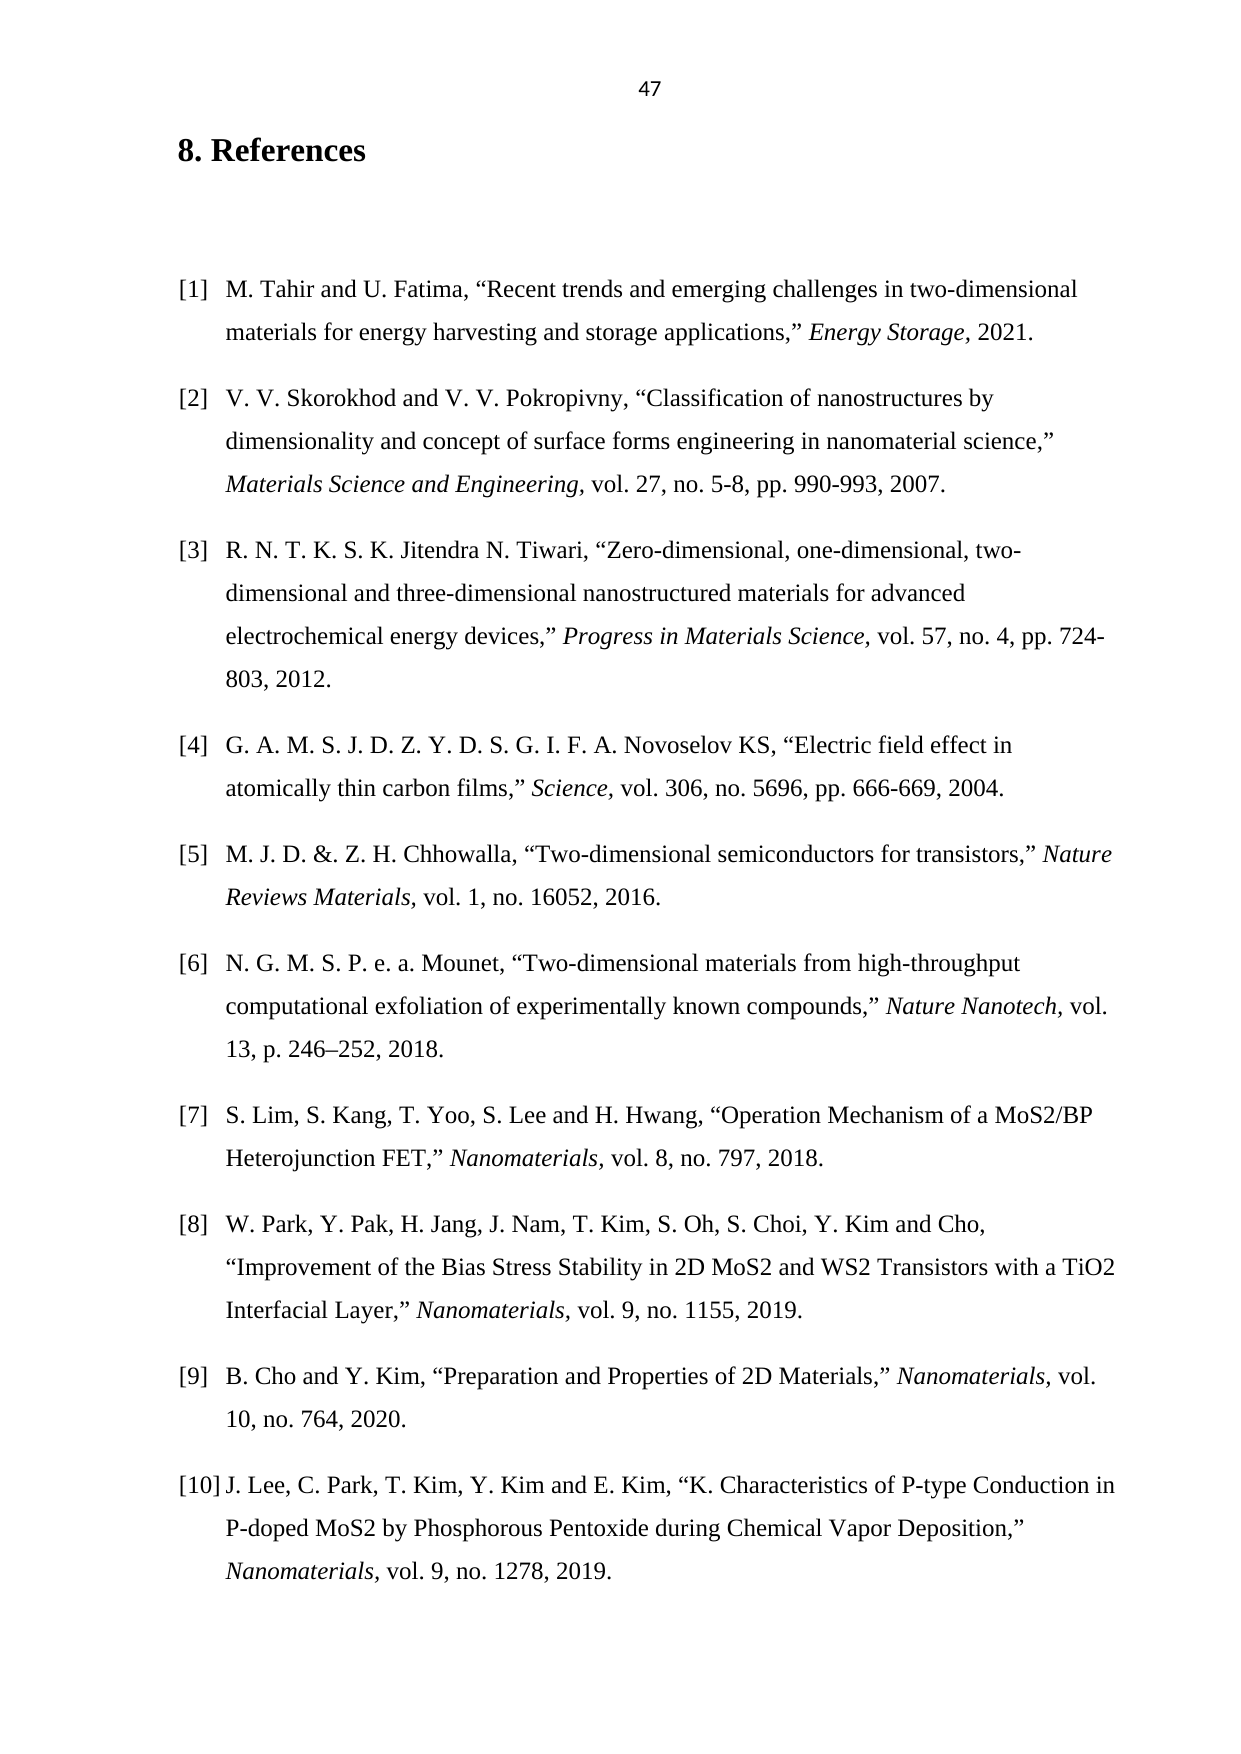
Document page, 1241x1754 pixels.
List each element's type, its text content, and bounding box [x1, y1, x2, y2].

subtitle 8. References [177, 130, 1122, 168]
